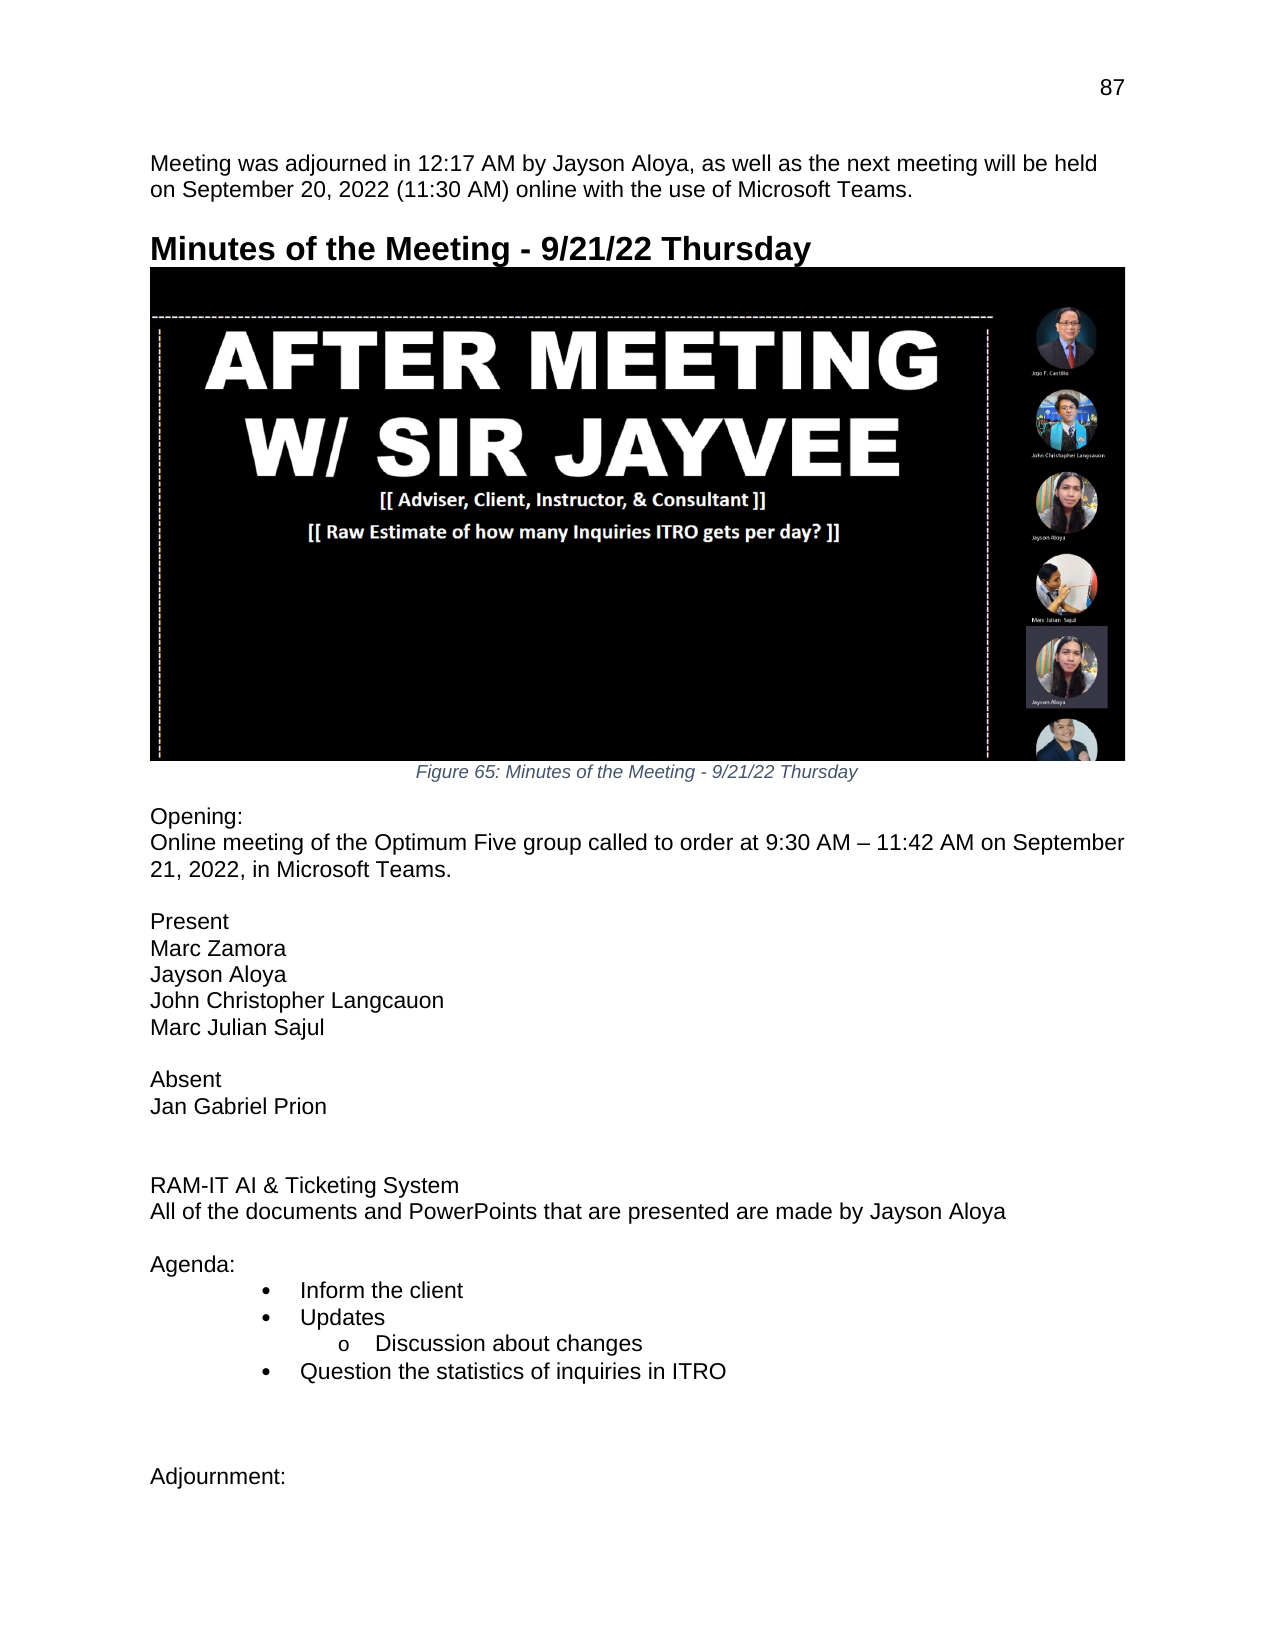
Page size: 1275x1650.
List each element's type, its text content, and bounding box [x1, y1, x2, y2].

text All of the documents and PowerPoints that are presented are made by Jayson Aloya [150, 1198, 1125, 1224]
text Minutes of the Meeting - 9/21/22 Thursday [150, 229, 1125, 267]
text Jan Gabriel Prion [150, 1093, 1125, 1119]
list Question the statistics of inquiries in ITRO [262, 1358, 1125, 1384]
text Opening: [150, 803, 1125, 829]
list Inform the client [262, 1277, 1125, 1304]
text Present [150, 908, 1125, 935]
text Marc Zamora [150, 935, 1125, 961]
list Updates [262, 1304, 1125, 1330]
picture [150, 267, 1125, 761]
text Online meeting of the Optimum Five group called to order at 9:30 AM – 11:42 AM on September 21, 2022, in Microsoft Teams. [150, 829, 1125, 882]
text Meeting was adjourned in 12:17 AM by Jayson Aloya, as well as the next meeting will be held on September 20, 2022 (11:30 AM) online with the use of Microsoft Teams. [150, 150, 1125, 203]
text Adjournment: [150, 1463, 1125, 1489]
text RAM-IT AI & Ticketing System [150, 1172, 1125, 1198]
text Absent [150, 1066, 1125, 1093]
list Discussion about changes [337, 1330, 1125, 1358]
text Agenda: [150, 1251, 1125, 1277]
text Marc Julian Sajul [150, 1014, 1125, 1040]
text John Christopher Langcauon [150, 987, 1125, 1014]
text Jayson Aloya [150, 961, 1125, 987]
